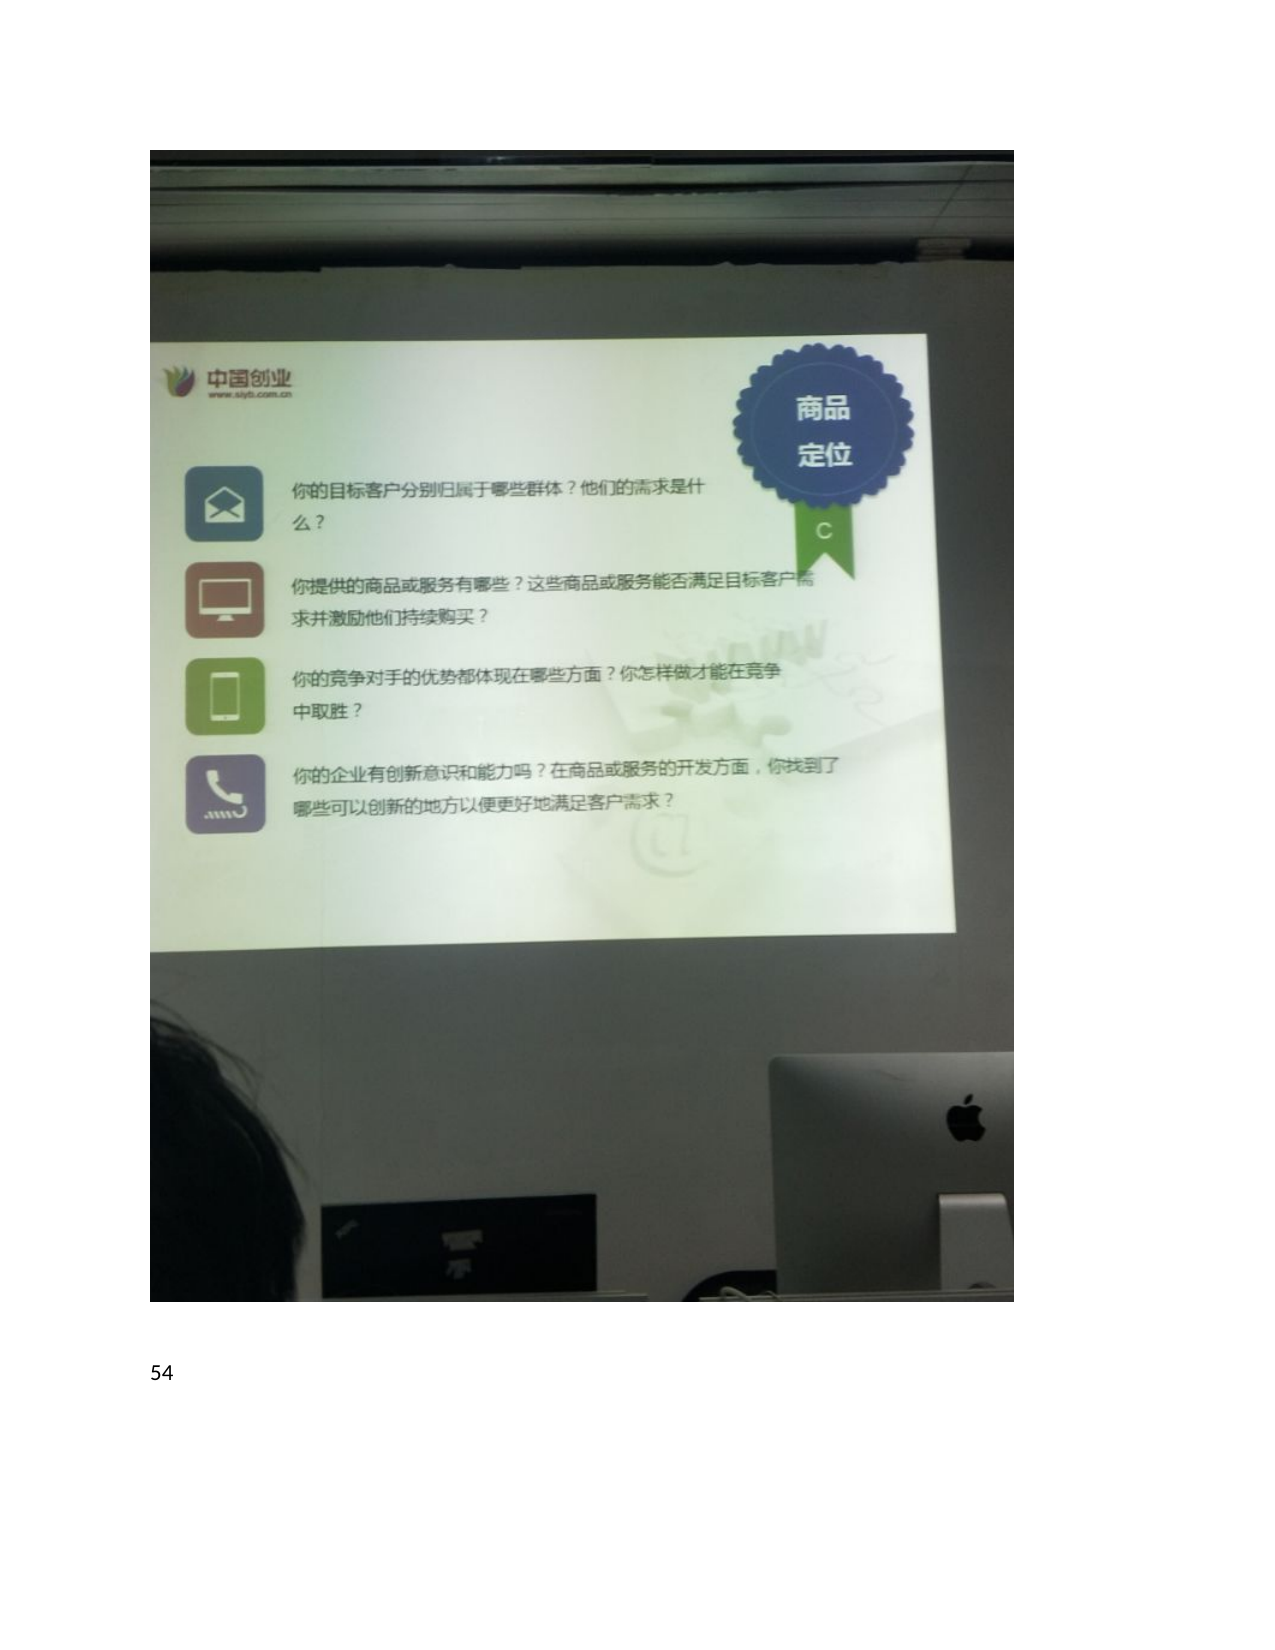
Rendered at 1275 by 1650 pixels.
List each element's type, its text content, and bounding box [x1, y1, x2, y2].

text 54 [150, 1358, 1125, 1386]
picture [150, 150, 1014, 1302]
